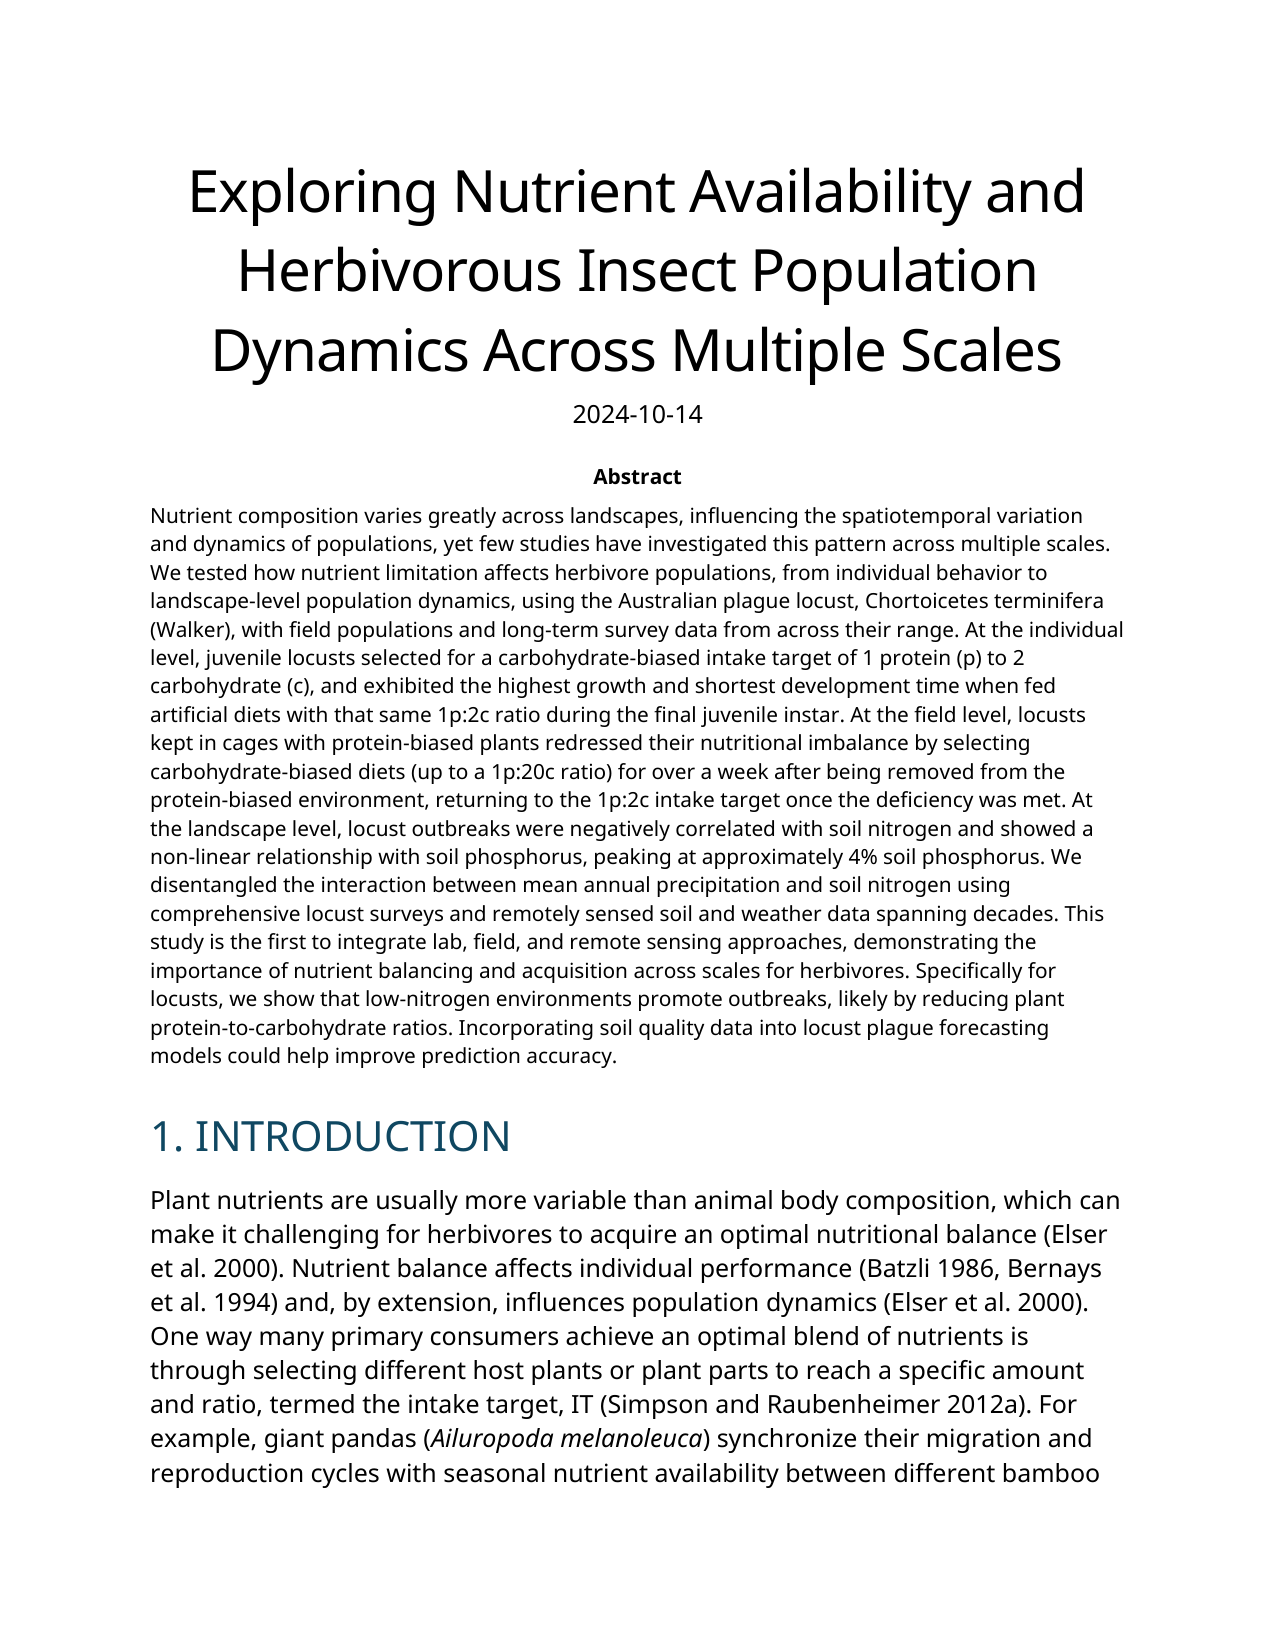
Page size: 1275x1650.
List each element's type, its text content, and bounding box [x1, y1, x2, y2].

text 2024-10-14 [150, 397, 1125, 431]
text Nutrient composition varies greatly across landscapes, influencing the spatiotemporal variation and dynamics of populations, yet few studies have investigated this pattern across multiple scales. We tested how nutrient limitation affects herbivore populations, from individual behavior to landscape-level population dynamics, using the Australian plague locust, Chortoicetes terminifera (Walker), with field populations and long-term survey data from across their range. At the individual level, juvenile locusts selected for a carbohydrate-biased intake target of 1 protein (p) to 2 carbohydrate (c), and exhibited the highest growth and shortest development time when fed artificial diets with that same 1p:2c ratio during the final juvenile instar. At the field level, locusts kept in cages with protein-biased plants redressed their nutritional imbalance by selecting carbohydrate-biased diets (up to a 1p:20c ratio) for over a week after being removed from the protein-biased environment, returning to the 1p:2c intake target once the deficiency was met. At the landscape level, locust outbreaks were negatively correlated with soil nitrogen and showed a non-linear relationship with soil phosphorus, peaking at approximately 4% soil phosphorus. We disentangled the interaction between mean annual precipitation and soil nitrogen using comprehensive locust surveys and remotely sensed soil and weather data spanning decades. This study is the first to integrate lab, field, and remote sensing approaches, demonstrating the importance of nutrient balancing and acquisition across scales for herbivores. Specifically for locusts, we show that low-nitrogen environments promote outbreaks, likely by reducing plant protein-to-carbohydrate ratios. Incorporating soil quality data into locust plague forecasting models could help improve prediction accuracy. [150, 501, 1125, 1070]
title Abstract [150, 462, 1125, 491]
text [150, 1183, 1125, 1489]
subtitle 1. INTRODUCTION [150, 1107, 1125, 1164]
title Exploring Nutrient Availability and Herbivorous Insect Population Dynamics Across Multiple Scales [150, 150, 1125, 388]
